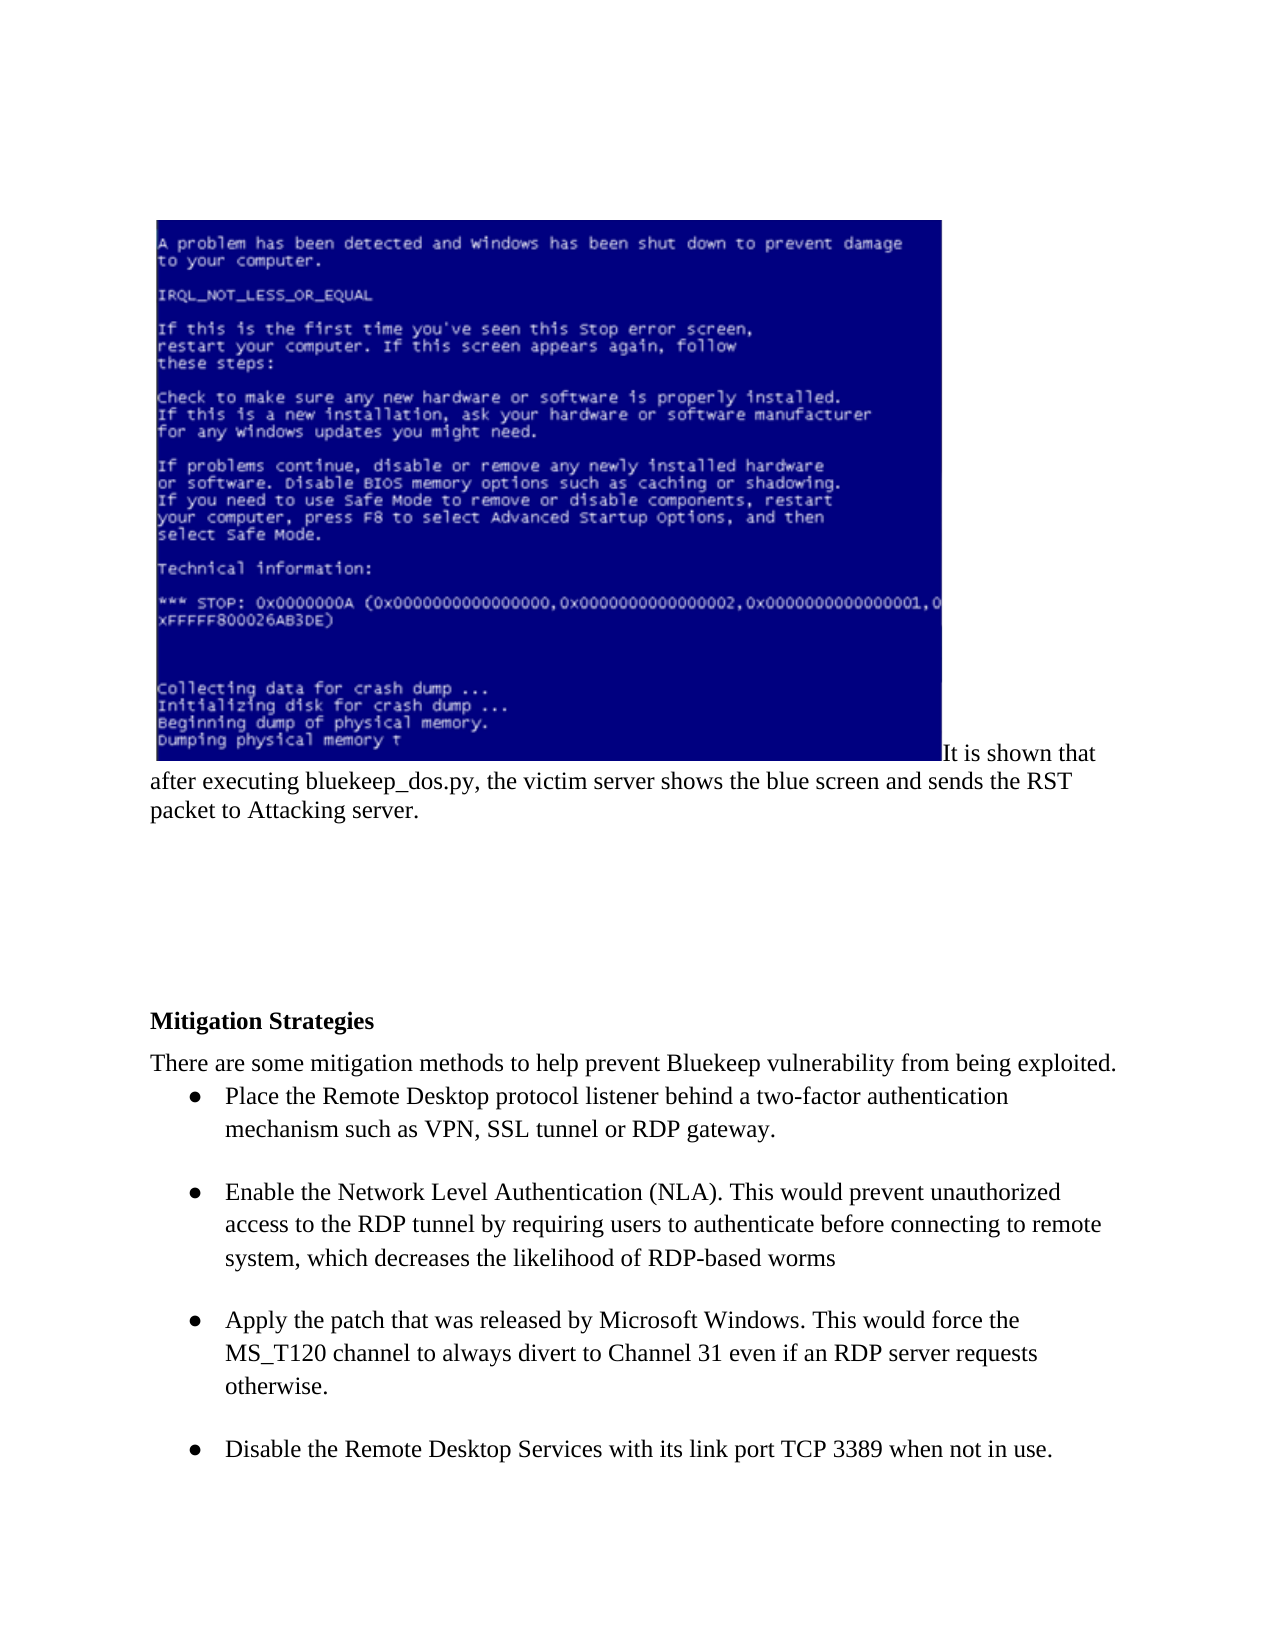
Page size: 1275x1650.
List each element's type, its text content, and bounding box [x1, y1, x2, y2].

text There are some mitigation methods to help prevent Bluekeep vulnerability from being exploited. [150, 1048, 1125, 1076]
list Place the Remote Desktop protocol listener behind a two-factor authentication mechanism such as VPN, SSL tunnel or RDP gateway. [187, 1081, 1125, 1173]
list Apply the patch that was released by Microsoft Windows. This would force the MS_T120 channel to always divert to Channel 31 even if an RDP server requests otherwise. [187, 1305, 1125, 1430]
subtitle Mitigation Strategies [150, 1006, 1125, 1035]
picture [156, 220, 943, 761]
list Disable the Remote Desktop Services with its link port TCP 3389 when not in use. [187, 1434, 1125, 1463]
list Enable the Network Level Authentication (NLA). This would prevent unauthorized access to the RDP tunnel by requiring users to authenticate before connecting to remote system, which decreases the likelihood of RDP-based worms [187, 1177, 1125, 1302]
